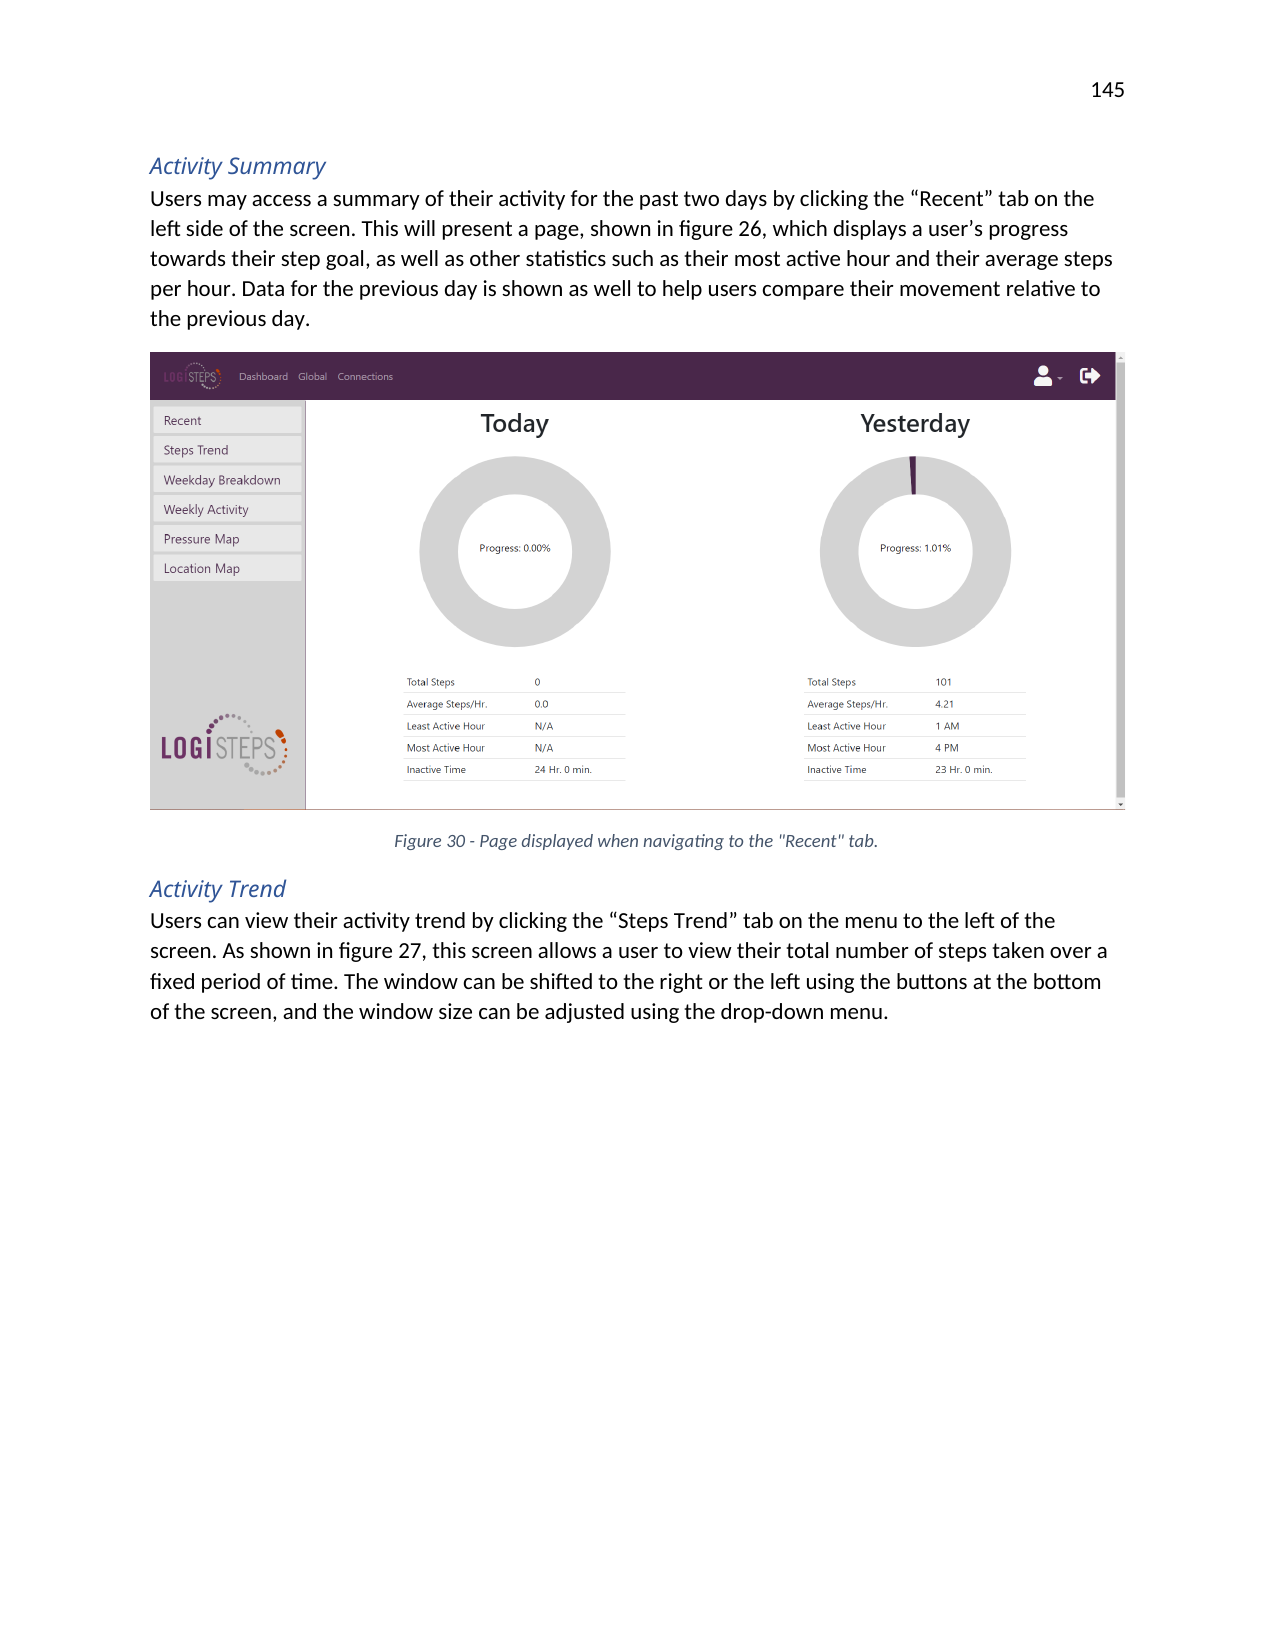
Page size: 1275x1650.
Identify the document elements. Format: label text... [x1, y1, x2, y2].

text Users may access a summary of their activity for the past two days by clicking the “Recent” tab on the left side of the screen. This will present a page, shown in figure 26, which displays a user’s progress towards their step goal, as well as other statistics such as their most active hour and their average steps per hour. Data for the previous day is shown as well to help users compare their movement relative to the previous day. [150, 184, 1125, 333]
subtitle Activity Summary [150, 150, 1125, 181]
text Users can view their activity trend by clicking the “Steps Trend” tab on the menu to the left of the screen. As shown in figure 27, this screen allows a user to view their total number of steps taken over a fixed period of time. The window can be shifted to the right or the left using the buttons at the bottom of the screen, and the window size can be adjusted using the drop-down menu. [150, 906, 1125, 1025]
picture [150, 351, 1125, 810]
subtitle Activity Trend [150, 873, 1125, 904]
